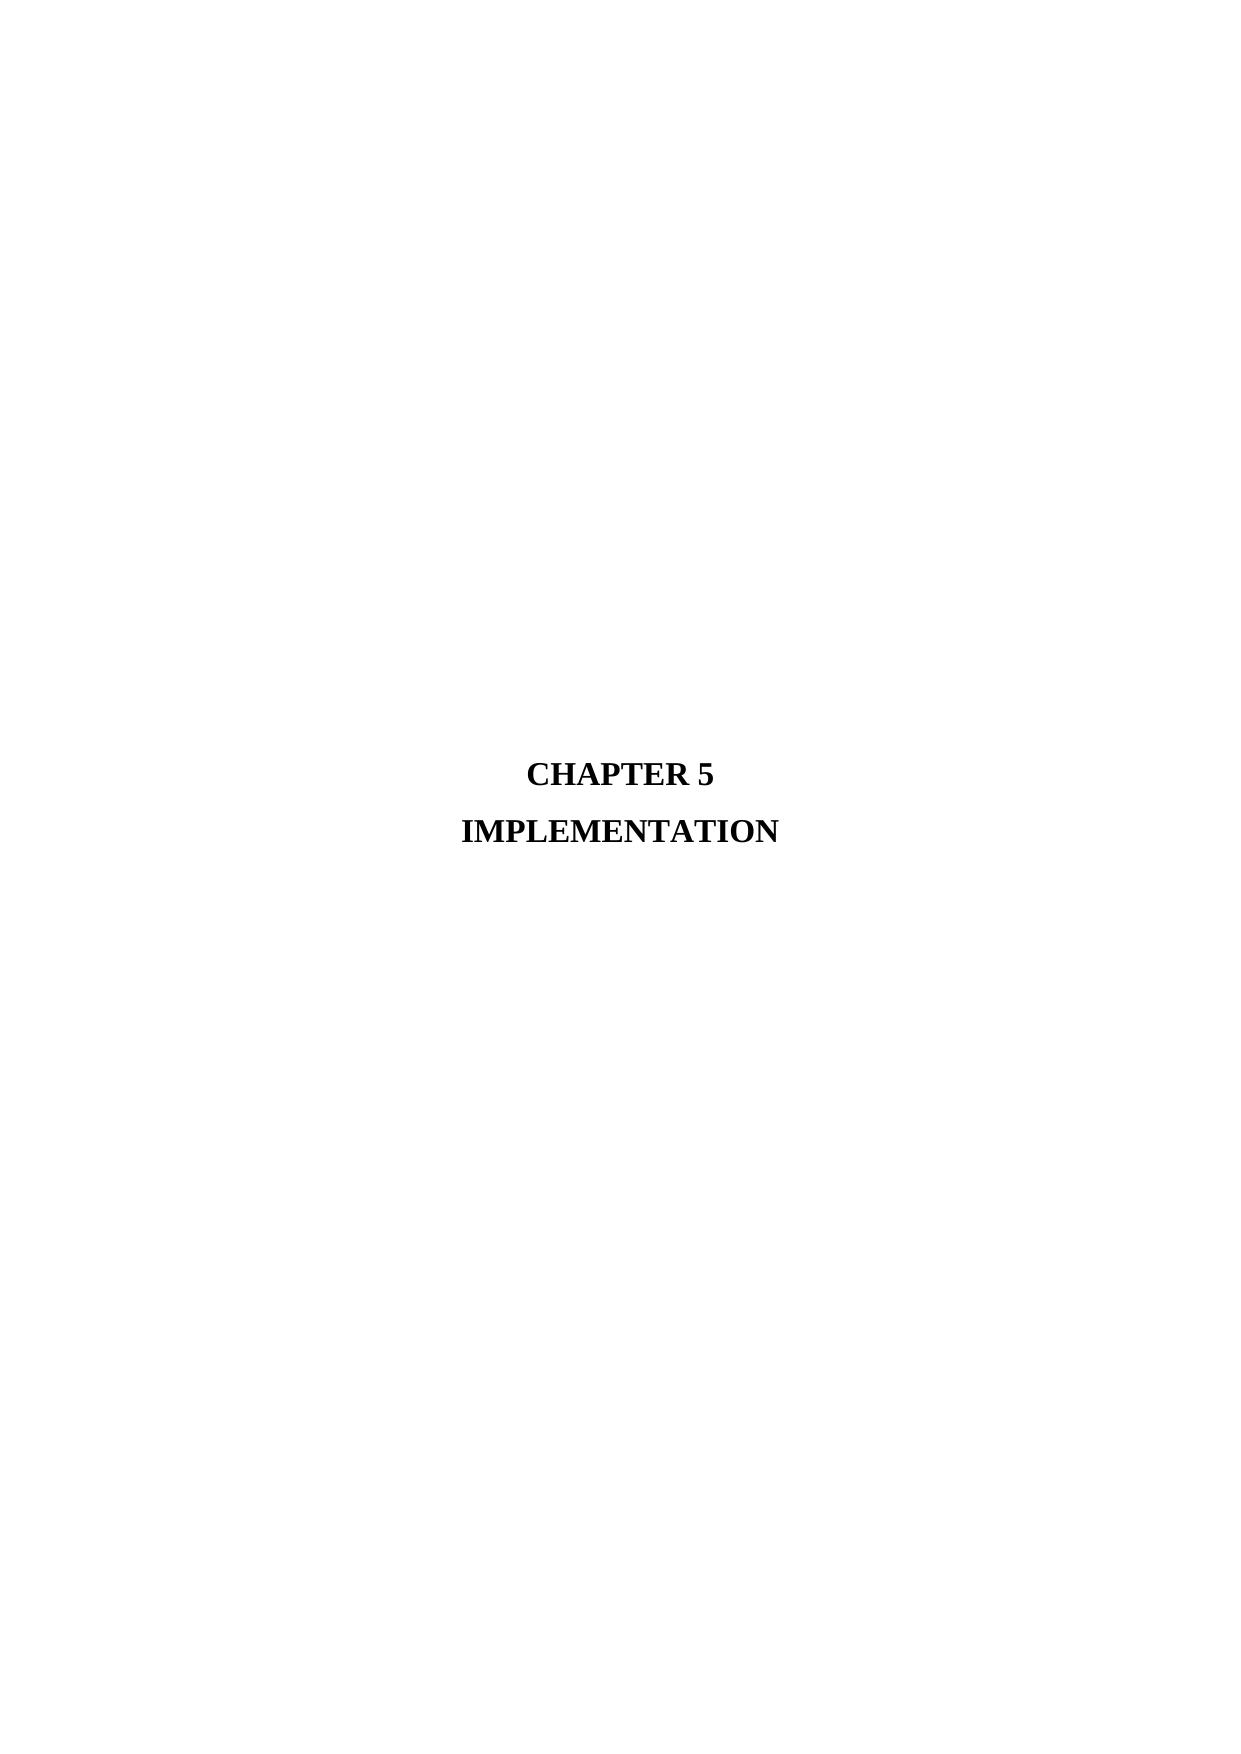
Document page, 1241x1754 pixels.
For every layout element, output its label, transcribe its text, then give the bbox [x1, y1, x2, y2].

text CHAPTER 5 [150, 754, 1090, 792]
text IMPLEMENTATION [150, 811, 1090, 849]
